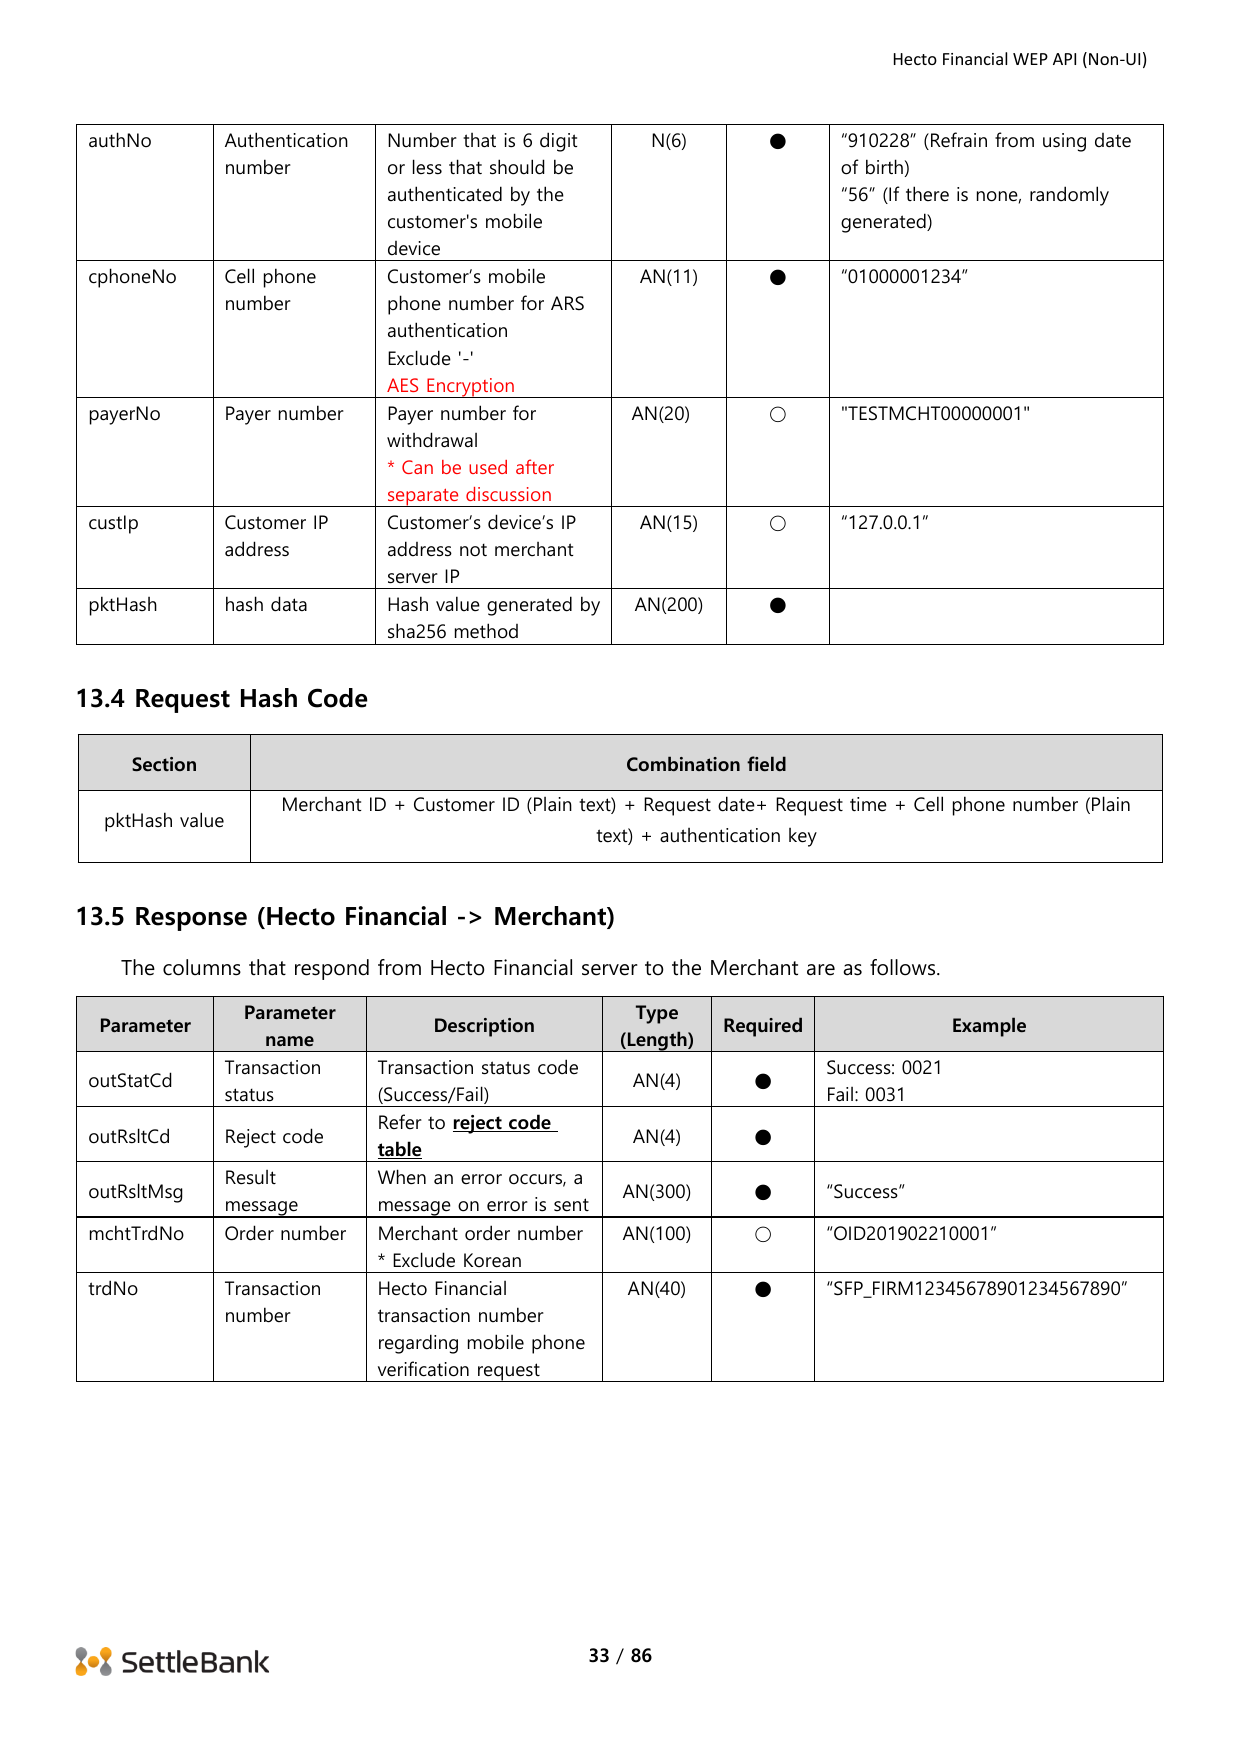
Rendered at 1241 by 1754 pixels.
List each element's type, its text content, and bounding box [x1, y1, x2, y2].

table_cell ● [712, 1162, 814, 1216]
table_cell AN(20) [612, 398, 726, 506]
table_cell Customer’s mobile phone number for ARS authentication Exclude '-' AES Encryption [376, 261, 611, 397]
table_header Description [367, 997, 602, 1051]
table_cell Transaction status [214, 1052, 366, 1106]
table_cell hash data [214, 589, 375, 643]
table_cell N(6) [612, 125, 726, 260]
table_cell “OID201902210001” [815, 1218, 1163, 1272]
table_header Type (Length) [603, 997, 711, 1051]
table_cell Success: 0021 Fail: 0031 [815, 1052, 1163, 1106]
table_cell Order number [214, 1218, 366, 1272]
table_cell “01000001234” [830, 261, 1163, 397]
table_header Example [815, 997, 1163, 1051]
table_cell outStatCd [77, 1052, 213, 1106]
table_cell ● [727, 589, 829, 643]
table_cell Customer IP address [214, 507, 375, 588]
table_cell ● [712, 1052, 814, 1106]
table_cell outRsltCd [77, 1107, 213, 1161]
table_cell custIp [77, 507, 213, 588]
table_cell "TESTMCHT00000001" [830, 398, 1163, 506]
table_cell Customer’s device’s IP address not merchant server IP [376, 507, 611, 588]
table_cell AN(15) [612, 507, 726, 588]
table_cell AN(4) [603, 1052, 711, 1106]
table_cell ○ [727, 507, 829, 588]
table_cell ● [727, 125, 829, 260]
table_cell pktHash [77, 589, 213, 643]
table_cell Payer number for withdrawal * Can be used after separate discussion [376, 398, 611, 506]
table_header Required [712, 997, 814, 1051]
picture [75, 1647, 270, 1676]
table_cell “910228” (Refrain from using date of birth) “56” (If there is none, randomly generated) [830, 125, 1163, 260]
table_cell AN(40) [603, 1273, 711, 1381]
table_cell Authentication number [214, 125, 375, 260]
table_cell Transaction number [214, 1273, 366, 1381]
table_cell [830, 589, 1163, 643]
table_header Parameter [77, 997, 213, 1051]
table_cell Result message [214, 1162, 366, 1216]
table_cell Cell phone number [214, 261, 375, 397]
table_cell Payer number [214, 398, 375, 506]
table_cell trdNo [77, 1273, 213, 1381]
table_cell cphoneNo [77, 261, 213, 397]
table_cell pktHash value [79, 791, 250, 862]
table_cell Reject code [214, 1107, 366, 1161]
table_cell ● [712, 1107, 814, 1161]
table_cell ○ [712, 1218, 814, 1272]
table_cell AN(200) [612, 589, 726, 643]
table_cell Number that is 6 digit or less that should be authenticated by the customer's mobile device [376, 125, 611, 260]
table_cell Merchant order number * Exclude Korean [367, 1218, 602, 1272]
table_cell “Success” [815, 1162, 1163, 1216]
table_cell ○ [727, 398, 829, 506]
table_cell When an error occurs, a message on error is sent [367, 1162, 602, 1216]
table_cell Hecto Financial transaction number regarding mobile phone verification request [367, 1273, 602, 1381]
subtitle Response (Hecto Financial -> Merchant) [75, 898, 1165, 932]
table_cell “SFP_FIRM12345678901234567890” [815, 1273, 1163, 1381]
table_cell AN(100) [603, 1218, 711, 1272]
table_header Parameter name [214, 997, 366, 1051]
table_cell ● [712, 1273, 814, 1381]
table_cell ● [727, 261, 829, 397]
table_cell AN(4) [603, 1107, 711, 1161]
table_cell outRsltMsg [77, 1162, 213, 1216]
text The columns that respond from Hecto Financial server to the Merchant are as follows. [121, 953, 1165, 980]
table_cell Hash value generated by sha256 method [376, 589, 611, 643]
table_header Combination field [251, 735, 1162, 790]
table_cell Refer to reject code table [367, 1107, 602, 1161]
table_cell [815, 1107, 1163, 1161]
table_cell “127.0.0.1” [830, 507, 1163, 588]
table_cell Transaction status code (Success/Fail) [367, 1052, 602, 1106]
table_cell mchtTrdNo [77, 1218, 213, 1272]
table_cell Merchant ID + Customer ID (Plain text) + Request date+ Request time + Cell phone number (Plain text) + authentication key [251, 791, 1162, 862]
table_cell payerNo [77, 398, 213, 506]
table_cell authNo [77, 125, 213, 260]
table_cell AN(11) [612, 261, 726, 397]
subtitle Request Hash Code [75, 680, 1165, 713]
table_header Section [79, 735, 250, 790]
table_cell AN(300) [603, 1162, 711, 1216]
